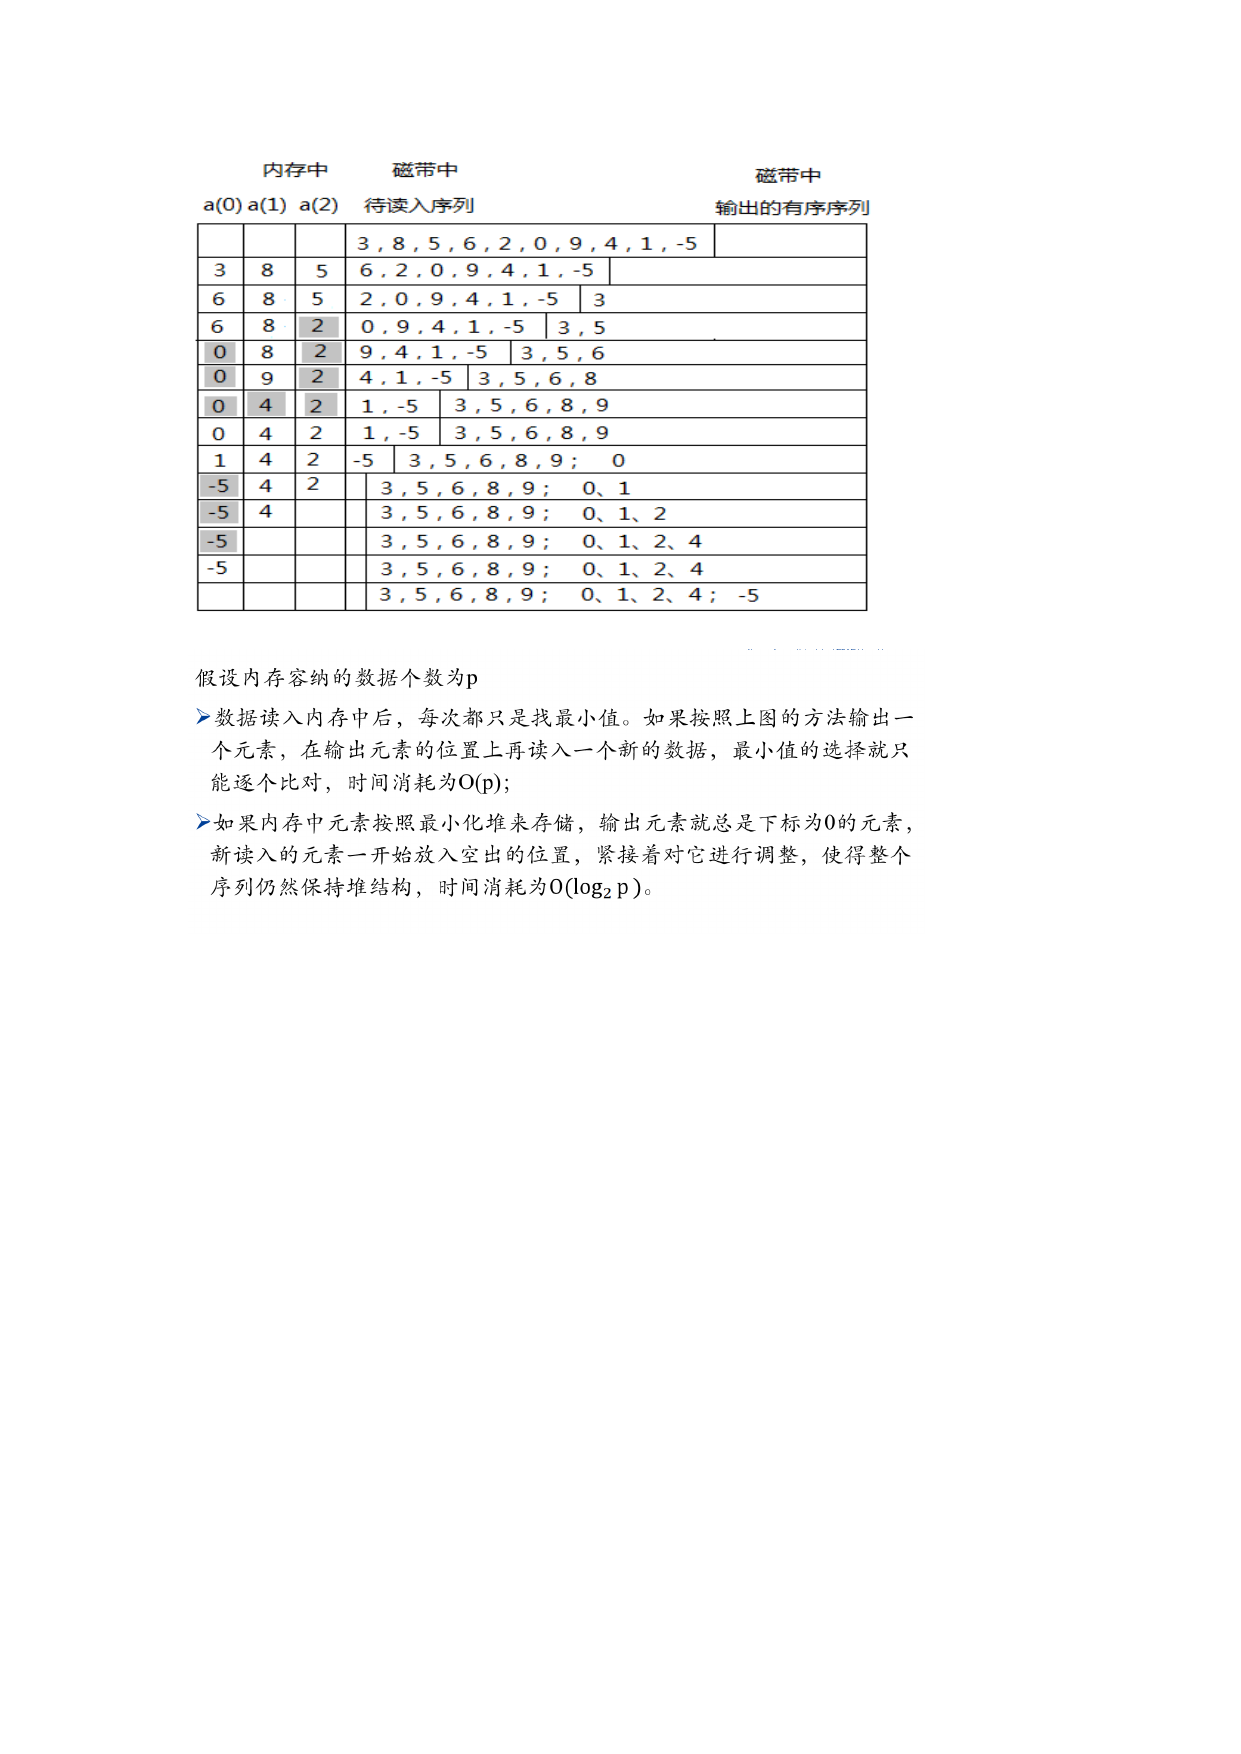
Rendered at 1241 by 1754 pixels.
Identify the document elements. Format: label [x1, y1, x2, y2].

picture [187, 162, 875, 618]
picture [187, 649, 925, 934]
